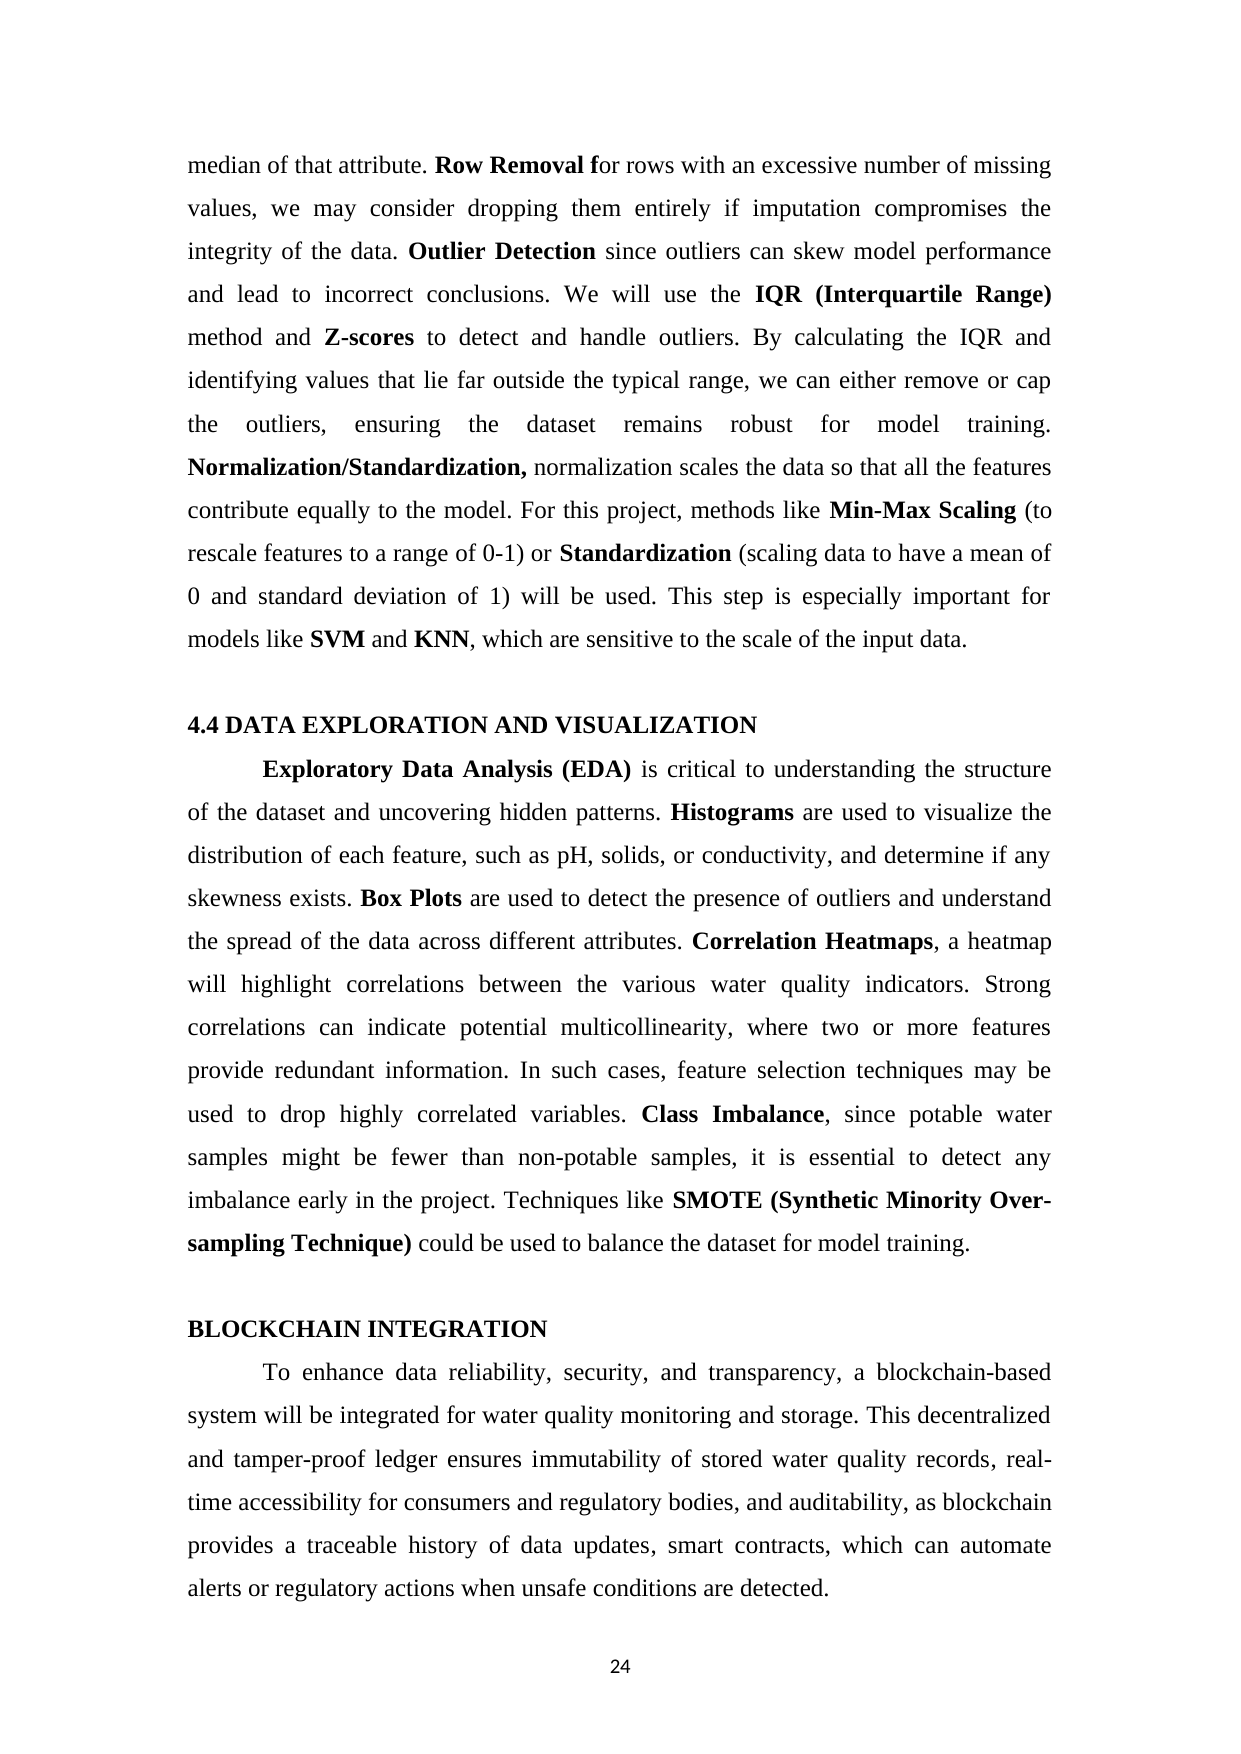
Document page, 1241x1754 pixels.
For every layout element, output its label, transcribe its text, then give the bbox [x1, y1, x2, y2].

text 4.4 DATA EXPLORATION AND VISUALIZATION [187, 711, 1052, 739]
text BLOCKCHAIN INTEGRATION [187, 1314, 1052, 1343]
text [187, 150, 1052, 653]
text Exploratory Data Analysis (EDA) is critical to understanding the structure of the dataset and uncovering hidden patterns. Histograms are used to visualize the distribution of each feature, such as pH, solids, or conductivity, and determine if any skewness exists. Box Plots are used to detect the presence of outliers and understand the spread of the data across different attributes. Correlation Heatmaps, a heatmap will highlight correlations between the various water quality indicators. Strong correlations can indicate potential multicollinearity, where two or more features provide redundant information. In such cases, feature selection techniques may be used to drop highly correlated variables. Class Imbalance, since potable water samples might be fewer than non-potable samples, it is essential to detect any imbalance early in the project. Techniques like SMOTE (Synthetic Minority Over-sampling Technique) could be used to balance the dataset for model training. [187, 754, 1052, 1257]
text To enhance data reliability, security, and transparency, a blockchain-based system will be integrated for water quality monitoring and storage. This decentralized and tamper-proof ledger ensures immutability of stored water quality records, real-time accessibility for consumers and regulatory bodies, and auditability, as blockchain provides a traceable history of data updates, smart contracts, which can automate alerts or regulatory actions when unsafe conditions are detected. [187, 1357, 1052, 1602]
